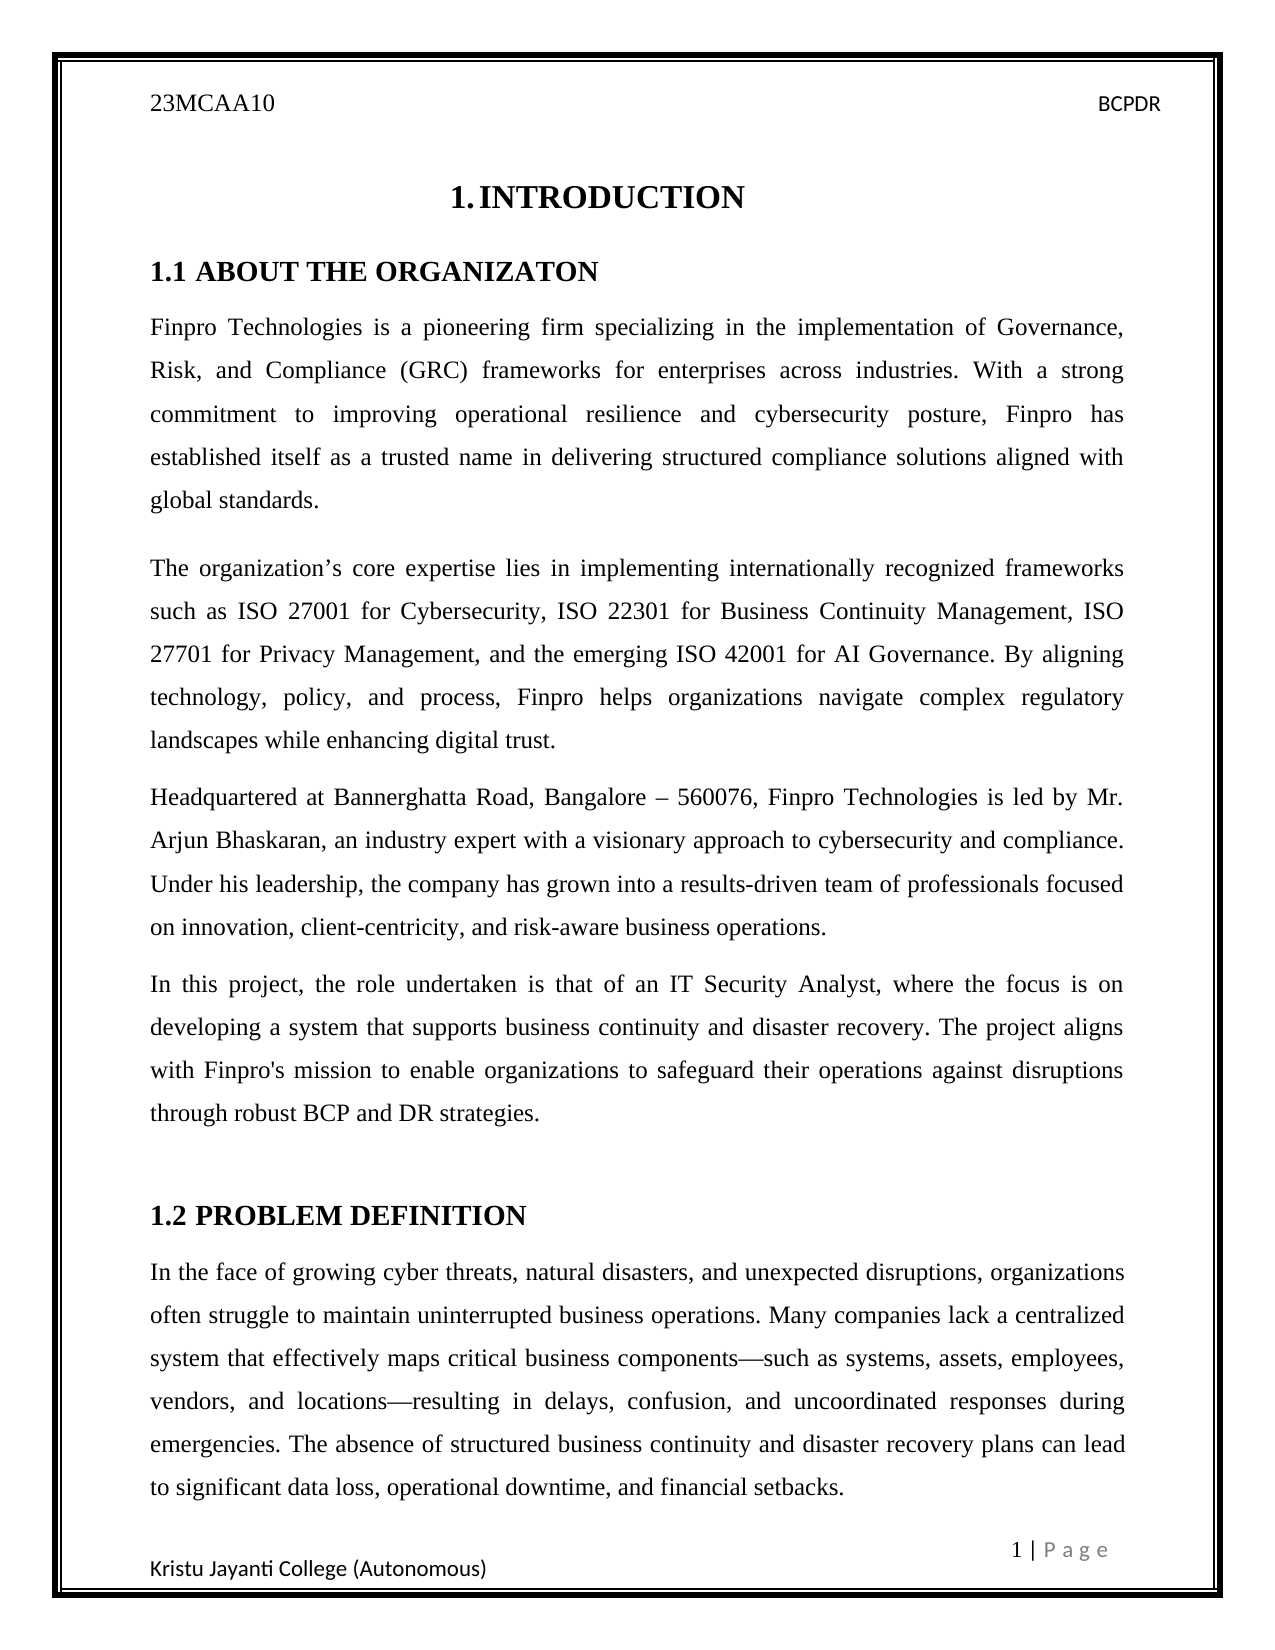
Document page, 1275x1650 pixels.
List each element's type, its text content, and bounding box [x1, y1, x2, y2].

subtitle ABOUT THE ORGANIZATON [150, 254, 1210, 287]
text In this project, the role undertaken is that of an IT Security Analyst, where the focus is on developing a system that supports business continuity and disaster recovery. The project aligns with Finpro's mission to enable organizations to safeguard their operations against disruptions through robust BCP and DR strategies. [150, 969, 1125, 1127]
subtitle PROBLEM DEFINITION [150, 1198, 1210, 1232]
text Headquartered at Bannerghatta Road, Bangalore – 560076, Finpro Technologies is led by Mr. Arjun Bhaskaran, an industry expert with a visionary approach to cybersecurity and compliance. Under his leadership, the company has grown into a results-driven team of professionals focused on innovation, client-centricity, and risk-aware business operations. [150, 782, 1125, 941]
text In the face of growing cyber threats, natural disasters, and unexpected disruptions, organizations often struggle to maintain uninterrupted business operations. Many companies lack a centralized system that effectively maps critical business components—such as systems, assets, employees, vendors, and locations—resulting in delays, confusion, and uncoordinated responses during emergencies. The absence of structured business continuity and disaster recovery plans can lead to significant data loss, operational downtime, and financial setbacks. [150, 1257, 1126, 1501]
text The organization’s core expertise lies in implementing internationally recognized frameworks such as ISO 27001 for Cybersecurity, ISO 22301 for Business Continuity Management, ISO 27701 for Privacy Management, and the emerging ISO 42001 for AI Governance. By aligning technology, policy, and process, Finpro helps organizations navigate complex regulatory landscapes while enhancing digital trust. [150, 553, 1125, 754]
text Finpro Technologies is a pioneering firm specializing in the implementation of Governance, Risk, and Compliance (GRC) frameworks for enterprises across industries. With a strong commitment to improving operational resilience and cybersecurity posture, Finpro has established itself as a trusted name in delivering structured compliance solutions aligned with global standards. [150, 312, 1125, 514]
subtitle INTRODUCTION [449, 177, 1210, 216]
